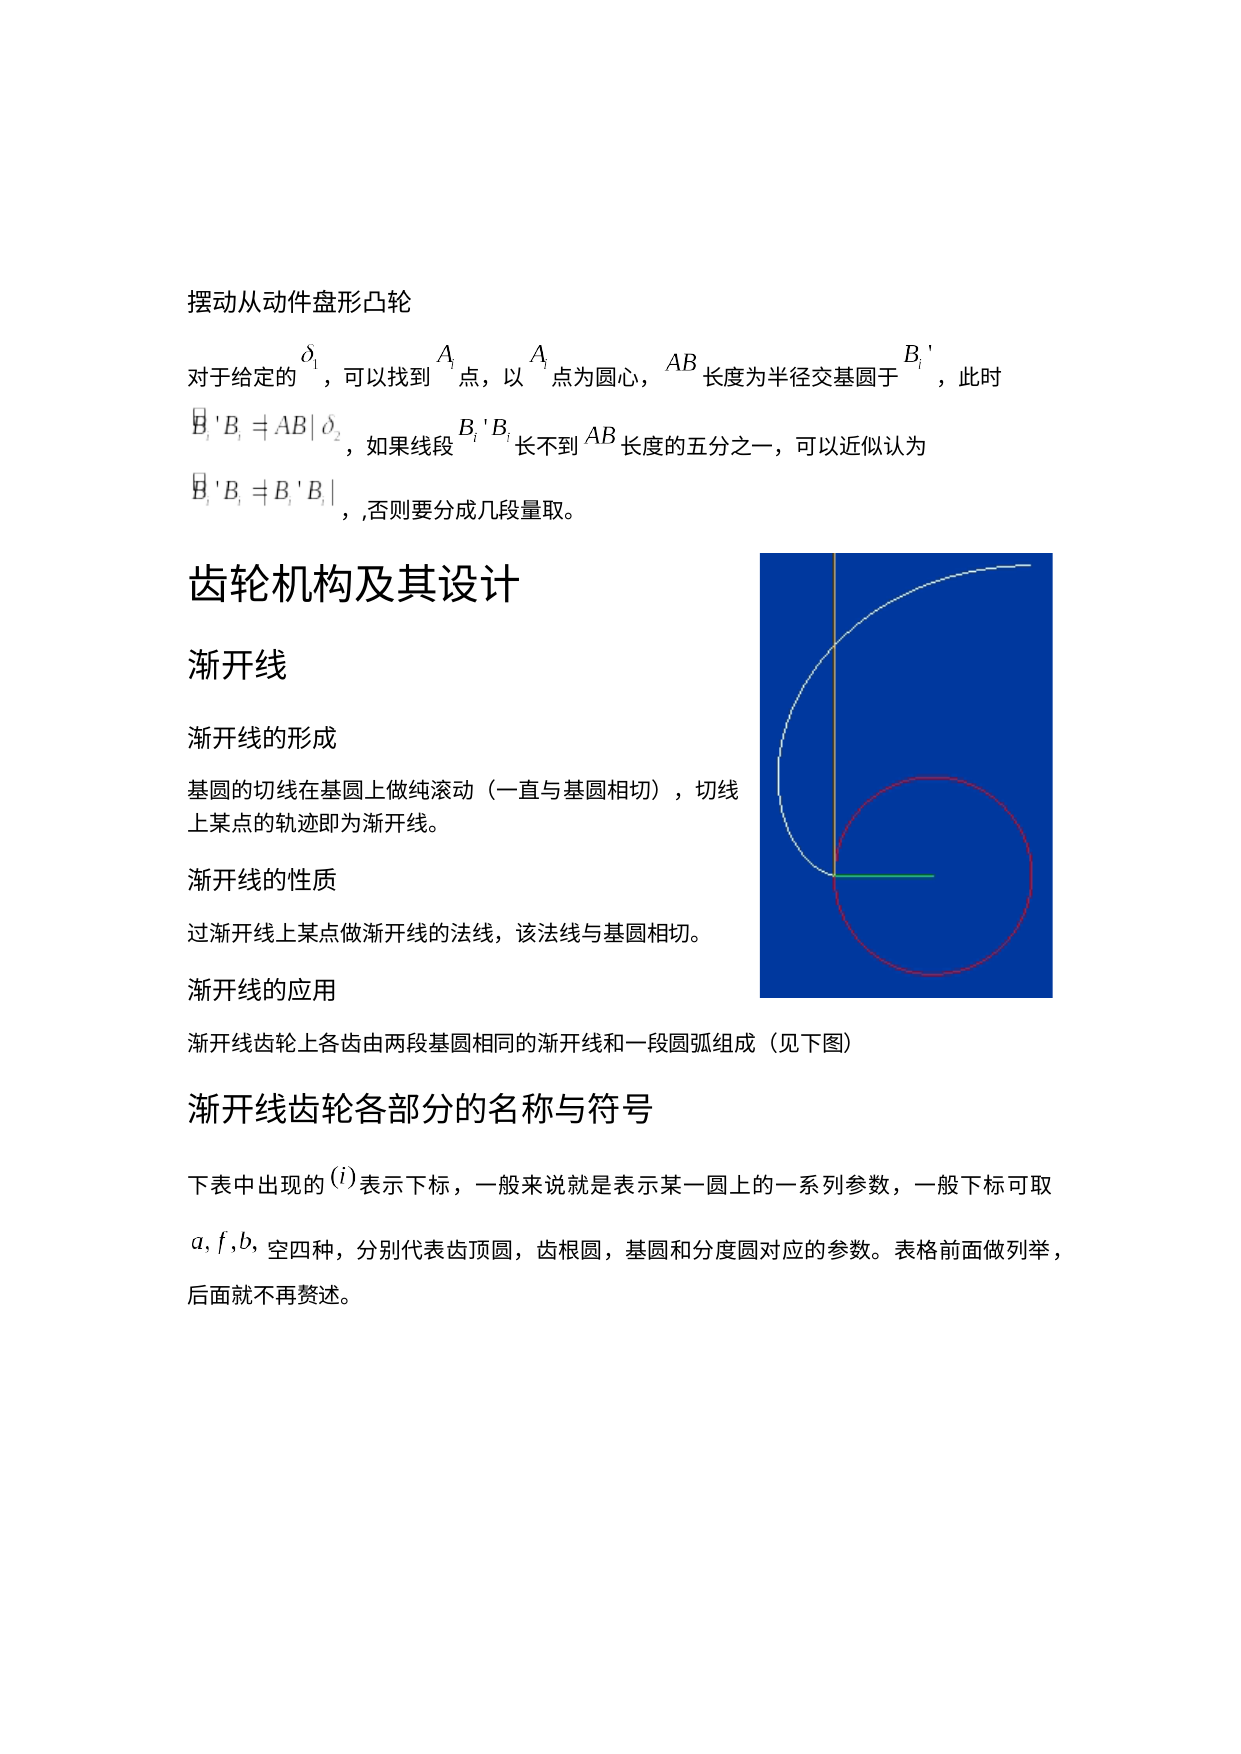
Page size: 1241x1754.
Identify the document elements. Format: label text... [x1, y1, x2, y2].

subtitle 渐开线的形成 [187, 704, 759, 769]
subtitle 摆动从动件盘形凸轮 [187, 268, 1053, 333]
subtitle 渐开线的应用 [187, 956, 1053, 1021]
subtitle 齿轮机构及其设计 [187, 549, 1053, 614]
subtitle 渐开线 [187, 630, 759, 695]
text 下表中出现的表示下标，一般来说就是表示某一圆上的一系列参数，一般下标可取空四种，分别代表齿顶圆，齿根圆，基圆和分度圆对应的参数。表格前面做列举，后面就不再赘述。 [187, 1148, 1053, 1310]
text 对于给定的，可以找到点，以点为圆心，长度为半径交基圆于，此时，如果线段长不到长度的五分之一，可以近似认为，,否则要分成几段量取。 [187, 337, 1053, 532]
subtitle 渐开线的性质 [187, 846, 759, 911]
picture [759, 553, 1053, 998]
text 渐开线齿轮上各齿由两段基圆相同的渐开线和一段圆弧组成（见下图） [187, 1025, 1053, 1058]
subtitle 渐开线齿轮各部分的名称与符号 [187, 1074, 1053, 1139]
text 过渐开线上某点做渐开线的法线，该法线与基圆相切。 [187, 915, 759, 948]
text 基圆的切线在基圆上做纯滚动（一直与基圆相切），切线上某点的轨迹即为渐开线。 [187, 773, 759, 838]
